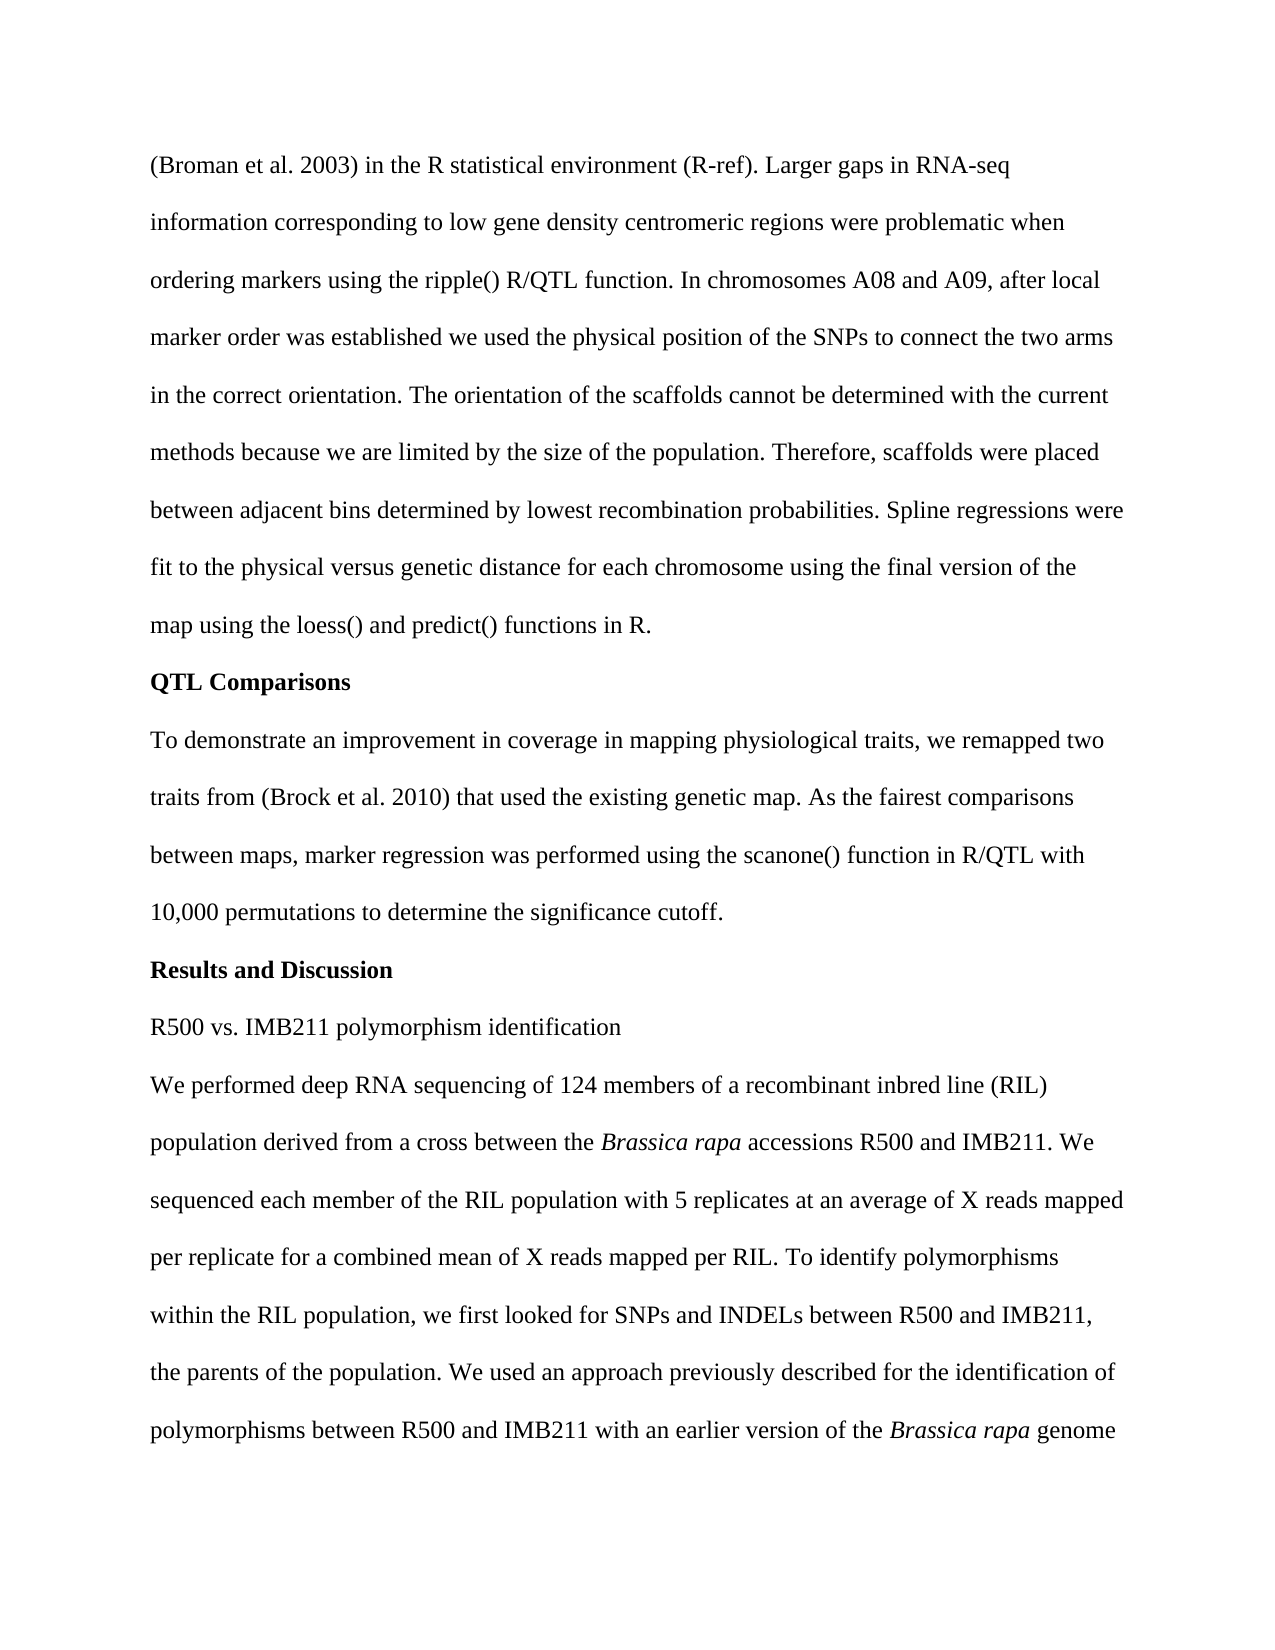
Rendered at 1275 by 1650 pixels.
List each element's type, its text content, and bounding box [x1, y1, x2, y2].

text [150, 1070, 1125, 1444]
text Results and Discussion [150, 955, 1125, 984]
text To demonstrate an improvement in coverage in mapping physiological traits, we remapped two traits from (Brock et al. 2010) that used the existing genetic map. As the fairest comparisons between maps, marker regression was performed using the scanone() function in R/QTL with 10,000 permutations to determine the significance cutoff. [150, 725, 1125, 926]
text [150, 150, 1125, 639]
text R500 vs. IMB211 polymorphism identification [150, 1012, 1125, 1041]
text QTL Comparisons [150, 667, 1125, 696]
